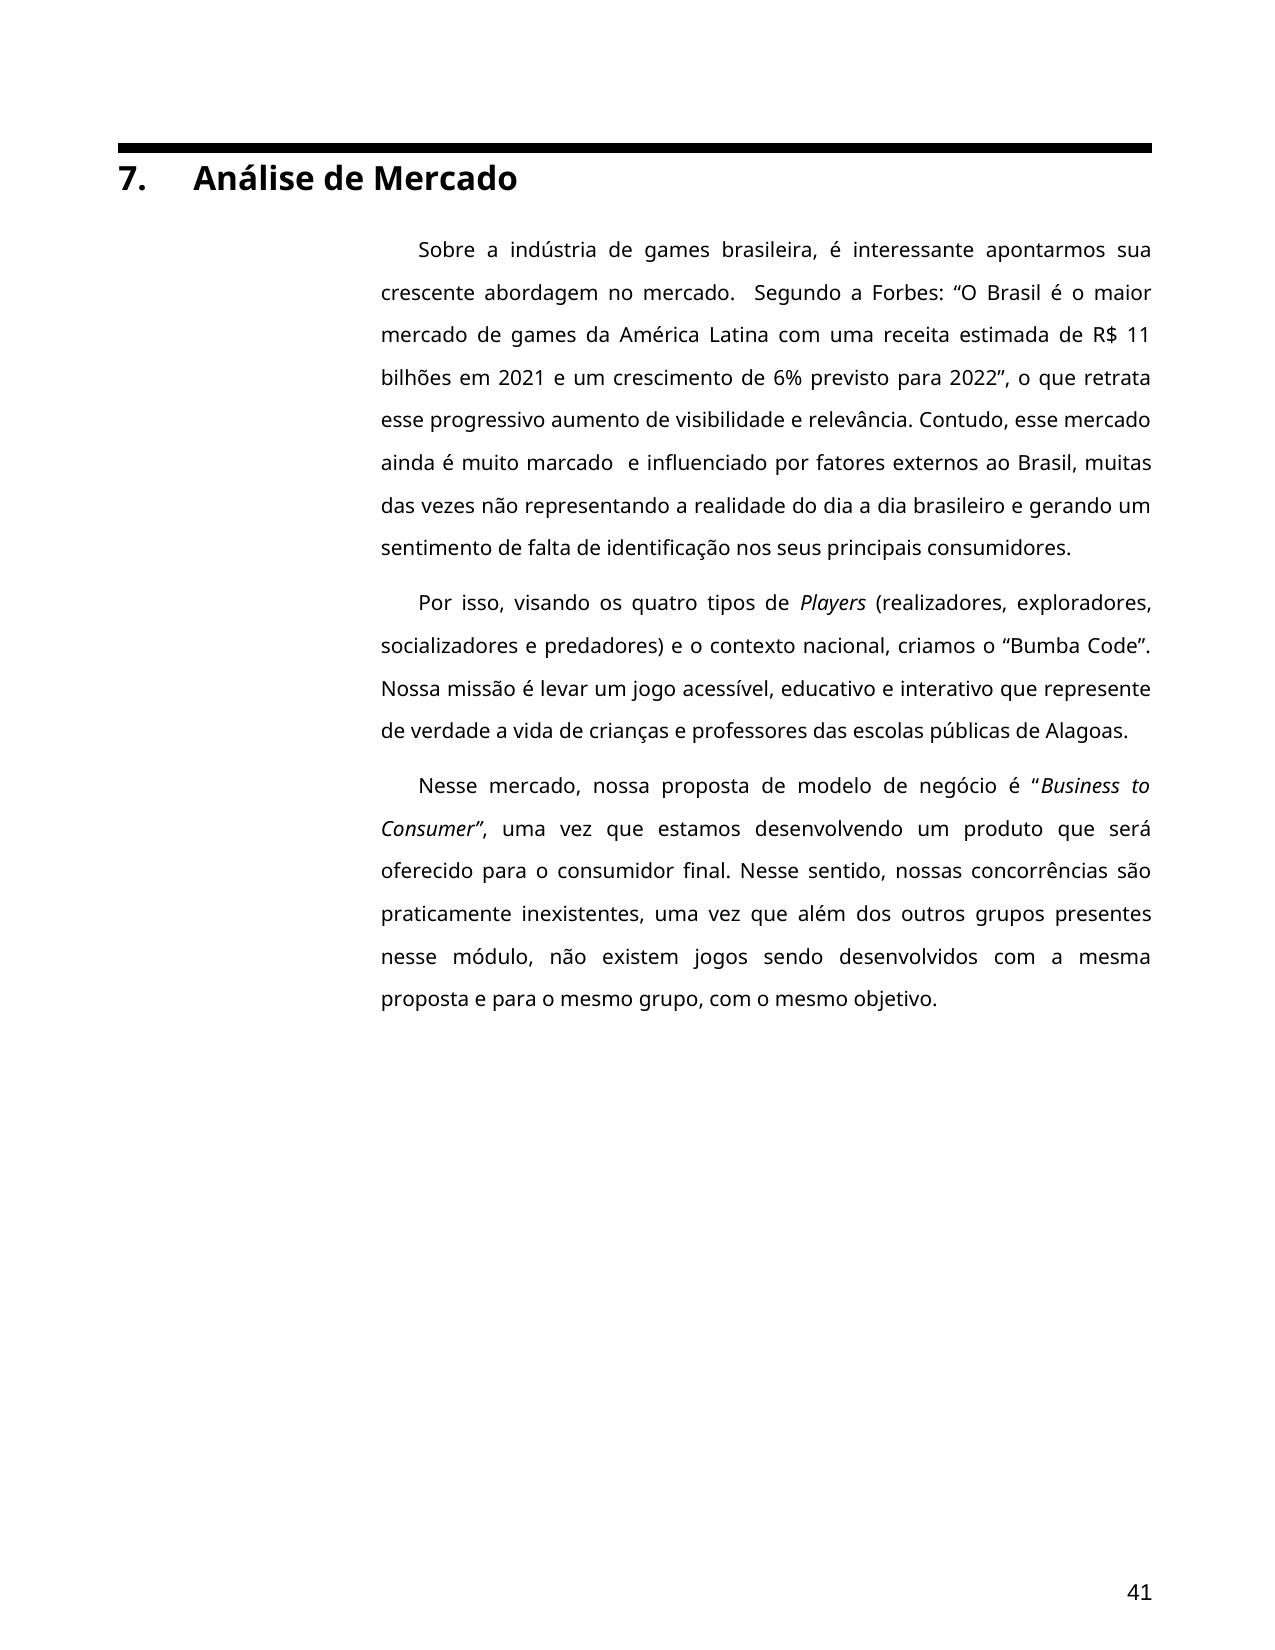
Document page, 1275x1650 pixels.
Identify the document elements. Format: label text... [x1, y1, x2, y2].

text Nesse mercado, nossa proposta de modelo de negócio é “Business to Consumer”, uma vez que estamos desenvolvendo um produto que será oferecido para o consumidor final. Nesse sentido, nossas concorrências são praticamente inexistentes, uma vez que além dos outros grupos presentes nesse módulo, não existem jogos sendo desenvolvidos com a mesma proposta e para o mesmo grupo, com o mesmo objetivo. [381, 771, 1152, 1013]
text Sobre a indústria de games brasileira, é interessante apontarmos sua crescente abordagem no mercado. Segundo a Forbes: “O Brasil é o maior mercado de games da América Latina com uma receita estimada de R$ 11 bilhões em 2021 e um crescimento de 6% previsto para 2022”, o que retrata esse progressivo aumento de visibilidade e relevância. Contudo, esse mercado ainda é muito marcado e influenciado por fatores externos ao Brasil, muitas das vezes não representando a realidade do dia a dia brasileiro e gerando um sentimento de falta de identificação nos seus principais consumidores. [381, 235, 1152, 562]
subtitle Análise de Mercado [118, 153, 1152, 200]
text Por isso, visando os quatro tipos de Players (realizadores, exploradores, socializadores e predadores) e o contexto nacional, criamos o “Bumba Code”. Nossa missão é levar um jogo acessível, educativo e interativo que represente de verdade a vida de crianças e professores das escolas públicas de Alagoas. [381, 588, 1152, 745]
